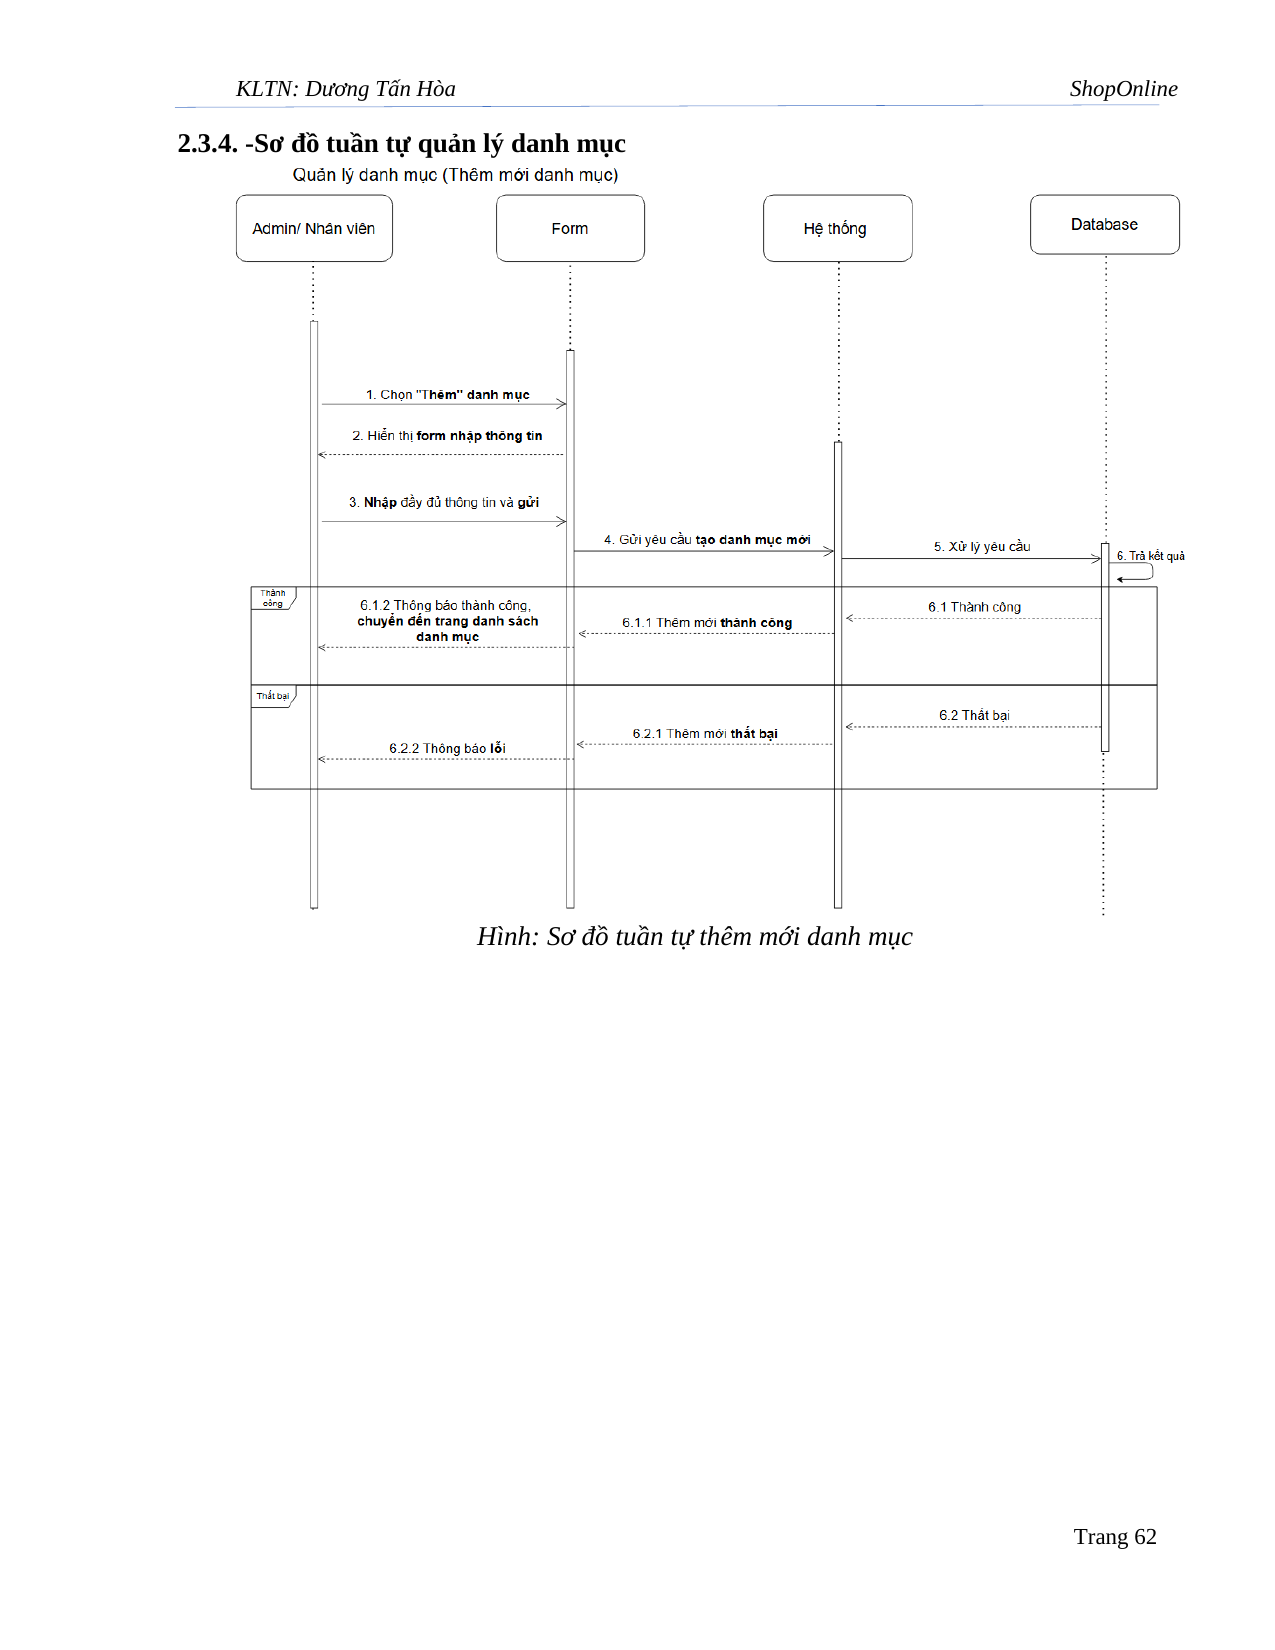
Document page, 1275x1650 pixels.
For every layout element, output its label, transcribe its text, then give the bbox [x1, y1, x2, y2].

subtitle 2.3.4. -Sơ đồ tuần tự quản lý danh mục [177, 127, 1157, 158]
text Hình: Sơ đồ tuần tự thêm mới danh mục [177, 920, 1157, 951]
picture [235, 162, 1216, 916]
